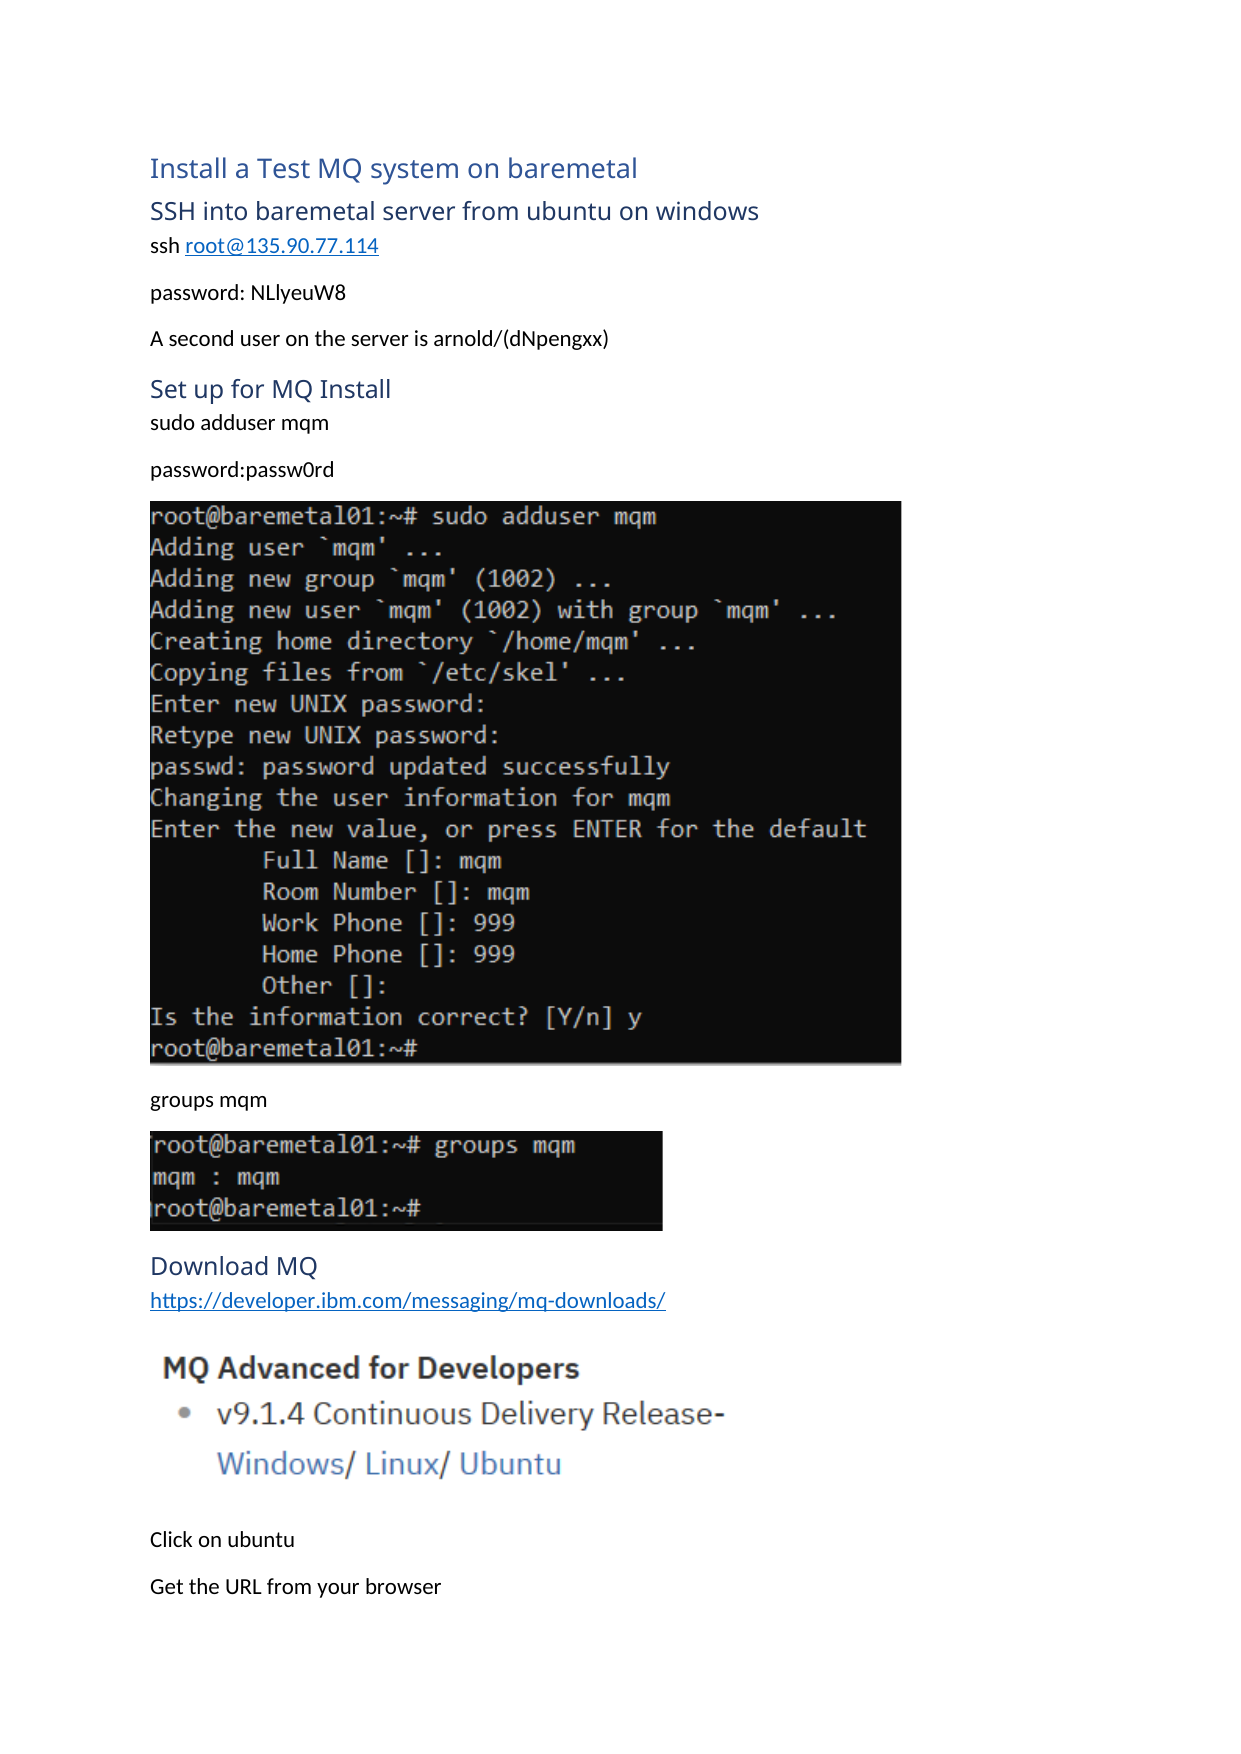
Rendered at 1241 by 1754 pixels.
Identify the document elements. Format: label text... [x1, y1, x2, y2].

text https://developer.ibm.com/messaging/mq-downloads/ [150, 1286, 1090, 1314]
text groups mqm [150, 1085, 1090, 1113]
text ssh root@135.90.77.114 [150, 231, 1090, 259]
text Get the URL from your browser [150, 1572, 1090, 1600]
picture [150, 501, 902, 1066]
text password:passw0rd [150, 455, 1090, 483]
subtitle Install a Test MQ system on baremetal [150, 150, 1090, 187]
subtitle Download MQ [150, 1249, 1090, 1283]
picture [150, 1332, 743, 1506]
text sudo adduser mqm [150, 408, 1090, 436]
picture [150, 1131, 663, 1231]
text password: NLlyeuW8 [150, 278, 1090, 306]
text Click on ubuntu [150, 1525, 1090, 1553]
subtitle Set up for MQ Install [150, 371, 1090, 405]
text A second user on the server is arnold/(dNpengxx) [150, 324, 1090, 352]
subtitle SSH into baremetal server from ubuntu on windows [150, 194, 1090, 228]
